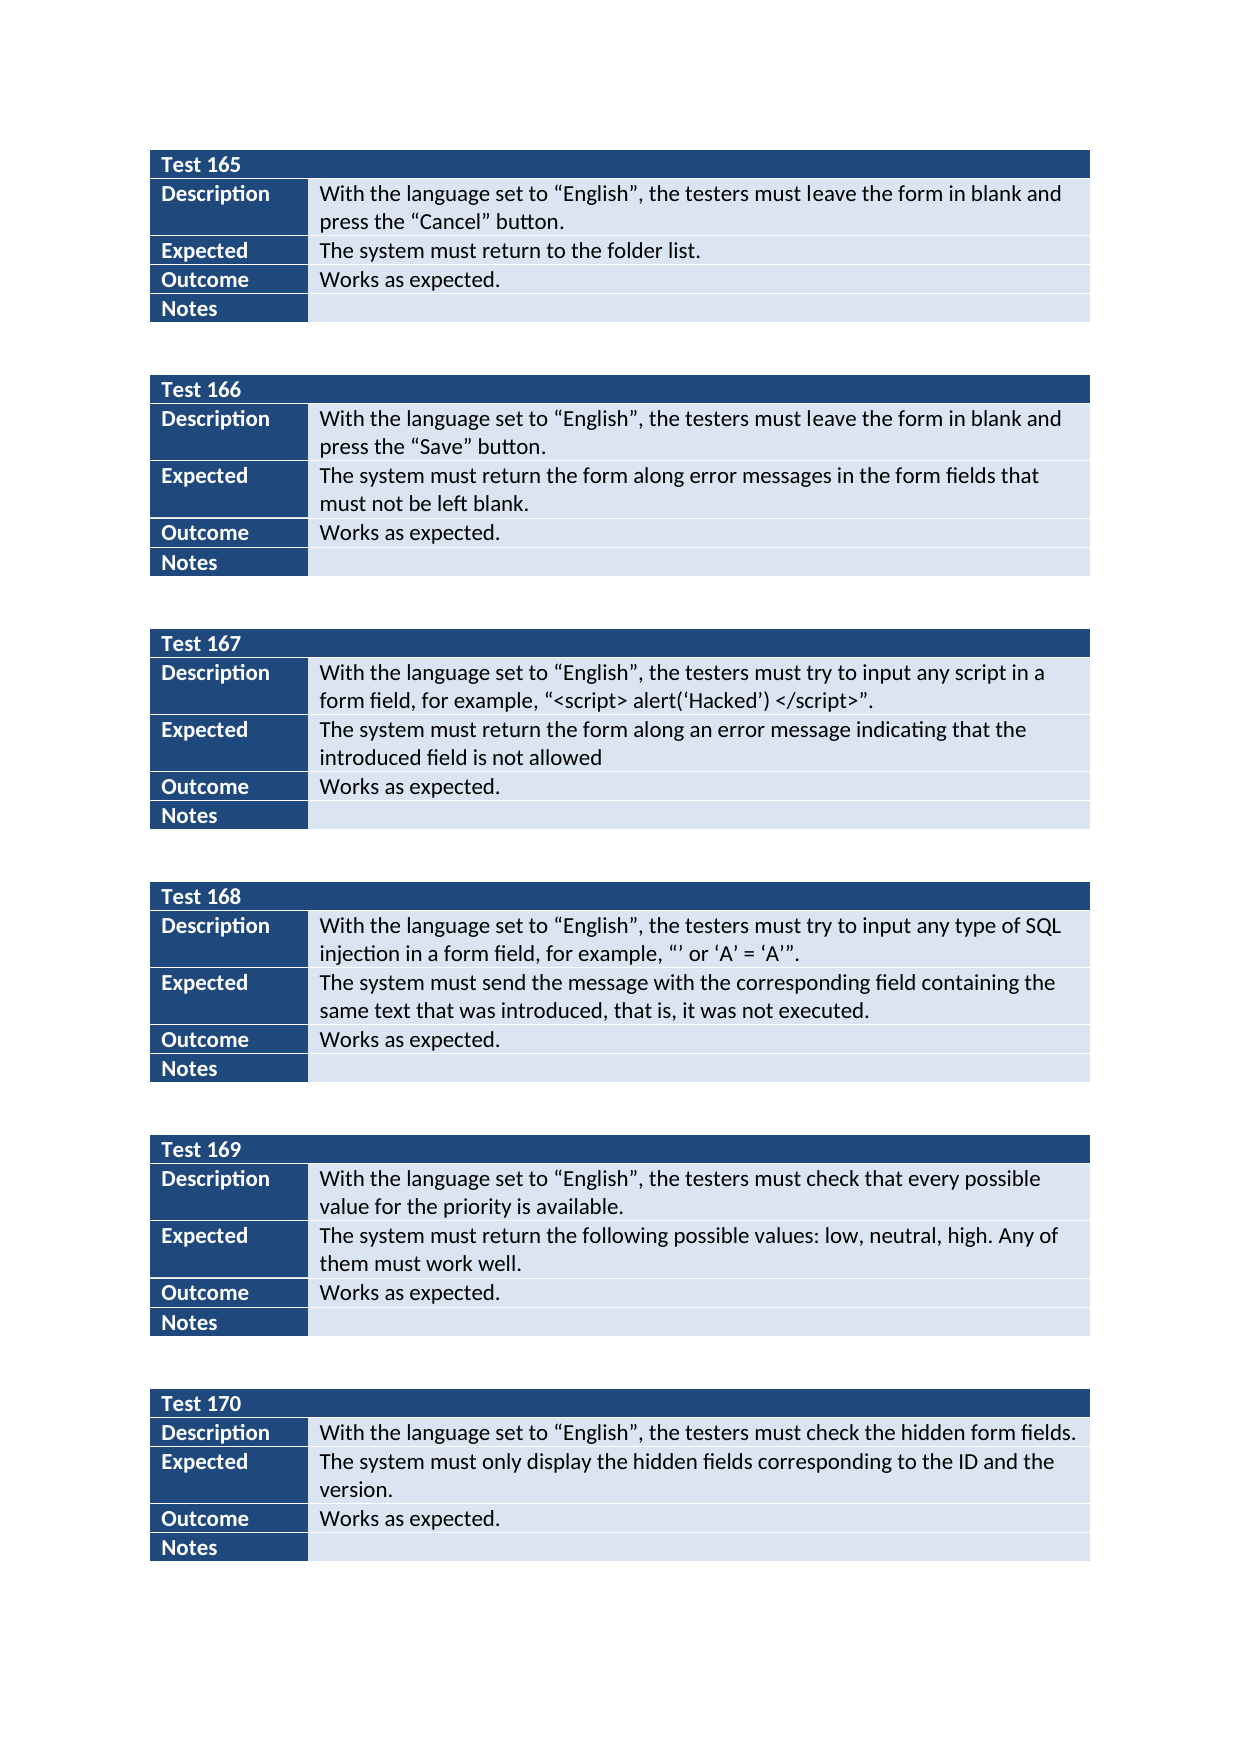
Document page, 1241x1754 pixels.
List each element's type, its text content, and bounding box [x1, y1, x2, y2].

table_cell Notes [150, 1054, 308, 1082]
table_cell Expected [150, 461, 308, 517]
table_cell Expected [150, 1447, 308, 1503]
table_cell Works as expected. [308, 1504, 1090, 1532]
table_cell Notes [150, 1308, 308, 1336]
table_cell With the language set to “English”, the testers must leave the form in blank and press the “Cancel” button. [308, 179, 1090, 235]
table_cell With the language set to “English”, the testers must check that every possible value for the priority is available. [308, 1164, 1090, 1220]
table_header Test 168 [150, 882, 1090, 910]
table_cell [308, 801, 1090, 829]
table_cell Description [150, 1164, 308, 1220]
table_cell Outcome [150, 1279, 308, 1307]
table_cell Works as expected. [308, 519, 1090, 547]
table_header Test 169 [150, 1135, 1090, 1163]
table_cell Expected [150, 715, 308, 771]
table_cell [308, 1308, 1090, 1336]
table_cell With the language set to “English”, the testers must try to input any type of SQL injection in a form field, for example, “’ or ‘A’ = ‘A’”. [308, 911, 1090, 967]
table_cell Outcome [150, 519, 308, 547]
table_cell The system must return the following possible values: low, neutral, high. Any of them must work well. [308, 1221, 1090, 1277]
table_cell Description [150, 1418, 308, 1446]
table_header Test 166 [150, 375, 1090, 403]
table_header Test 170 [150, 1389, 1090, 1417]
table_cell Expected [150, 968, 308, 1024]
table_cell Works as expected. [308, 265, 1090, 293]
table_header Test 167 [150, 629, 1090, 657]
table_cell Works as expected. [308, 772, 1090, 800]
table_cell The system must return the form along an error message indicating that the introduced field is not allowed [308, 715, 1090, 771]
table_cell Notes [150, 801, 308, 829]
table_cell The system must only display the hidden fields corresponding to the ID and the version. [308, 1447, 1090, 1503]
table_cell Outcome [150, 772, 308, 800]
table_cell Description [150, 911, 308, 967]
table_cell Description [150, 179, 308, 235]
table_cell Notes [150, 294, 308, 322]
table_cell Notes [150, 1533, 308, 1561]
table_cell The system must return to the folder list. [308, 236, 1090, 264]
table_cell Notes [150, 548, 308, 576]
table_cell Expected [150, 236, 308, 264]
table_cell With the language set to “English”, the testers must try to input any script in a form field, for example, “<script> alert(‘Hacked’) </script>”. [308, 658, 1090, 714]
table_cell [308, 548, 1090, 576]
table_cell The system must return the form along error messages in the form fields that must not be left blank. [308, 461, 1090, 517]
table_cell Description [150, 658, 308, 714]
table_cell With the language set to “English”, the testers must leave the form in blank and press the “Save” button. [308, 404, 1090, 460]
table_cell Outcome [150, 265, 308, 293]
table_cell [308, 1533, 1090, 1561]
table_cell With the language set to “English”, the testers must check the hidden form fields. [308, 1418, 1090, 1446]
table_cell Works as expected. [308, 1279, 1090, 1307]
table_header Test 165 [150, 150, 1090, 178]
table_cell Works as expected. [308, 1025, 1090, 1053]
table_cell [308, 294, 1090, 322]
table_cell The system must send the message with the corresponding field containing the same text that was introduced, that is, it was not executed. [308, 968, 1090, 1024]
table_cell Outcome [150, 1025, 308, 1053]
table_cell [308, 1054, 1090, 1082]
table_cell Description [150, 404, 308, 460]
table_cell Outcome [150, 1504, 308, 1532]
table_cell Expected [150, 1221, 308, 1277]
